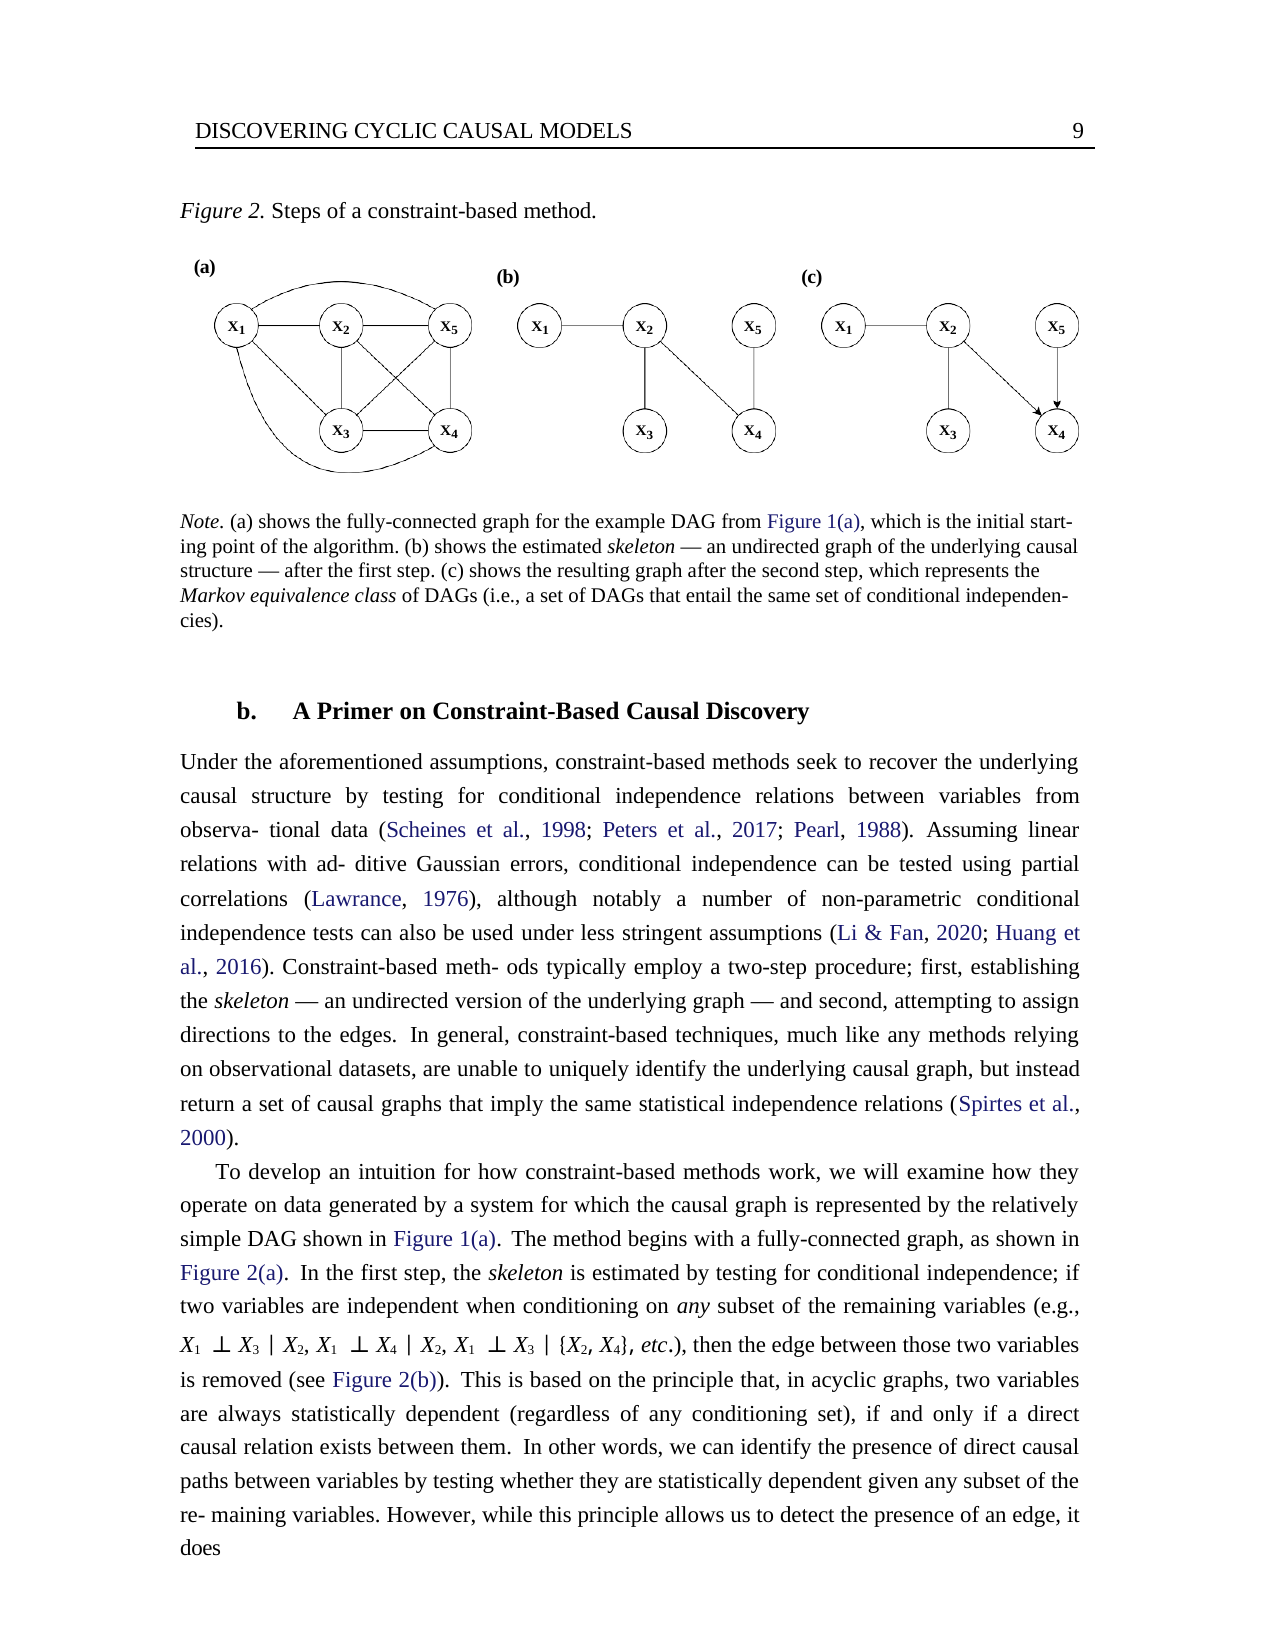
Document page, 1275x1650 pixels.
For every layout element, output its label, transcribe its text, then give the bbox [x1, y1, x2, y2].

text Under the aforementioned assumptions, constraint-based methods seek to recover the underlying causal structure by testing for conditional independence relations between variables from observa- tional data (Scheines et al., 1998; Peters et al., 2017; Pearl, 1988). Assuming linear relations with ad- ditive Gaussian errors, conditional independence can be tested using partial correlations (Lawrance, 1976), although notably a number of non-parametric conditional independence tests can also be used under less stringent assumptions (Li & Fan, 2020; Huang et al., 2016). Constraint-based meth- ods typically employ a two-step procedure; first, establishing the skeleton — an undirected version of the underlying graph — and second, attempting to assign directions to the edges. In general, constraint-based techniques, much like any methods relying on observational datasets, are unable to uniquely identify the underlying causal graph, but instead return a set of causal graphs that imply the same statistical independence relations (Spirtes et al., 2000). [180, 748, 1080, 1150]
text (b) [496, 265, 525, 288]
text Figure 2. Steps of a constraint-based method. [180, 197, 1135, 223]
text (c) [801, 265, 1135, 288]
picture [214, 281, 472, 473]
picture [821, 303, 1079, 453]
picture [517, 303, 776, 453]
text Note. (a) shows the fully-connected graph for the example DAG from Figure 1(a), which is the initial start- ing point of the algorithm. (b) shows the estimated skeleton — an undirected graph of the underlying causal structure — after the first step. (c) shows the resulting graph after the second step, which represents the Markov equivalence class of DAGs (i.e., a set of DAGs that entail the same set of conditional independen- cies). [180, 509, 1079, 632]
text To develop an intuition for how constraint-based methods work, we will examine how they operate on data generated by a system for which the causal graph is represented by the relatively simple DAG shown in Figure 1(a). The method begins with a fully-connected graph, as shown in Figure 2(a). In the first step, the skeleton is estimated by testing for conditional independence; if two variables are independent when conditioning on any subset of the remaining variables (e.g., X1 ⊥ X3 | X2, X1 ⊥ X4 | X2, X1 ⊥ X3 | {X2, X4}, etc.), then the edge between those two variables is removed (see Figure 2(b)). This is based on the principle that, in acyclic graphs, two variables are always statistically dependent (regardless of any conditioning set), if and only if a direct causal relation exists between them. In other words, we can identify the presence of direct causal paths between variables by testing whether they are statistically dependent given any subset of the re- maining variables. However, while this principle allows us to detect the presence of an edge, it does [180, 1158, 1080, 1561]
subtitle A Primer on Constraint-Based Causal Discovery [236, 696, 1135, 725]
text (a) [193, 255, 221, 278]
